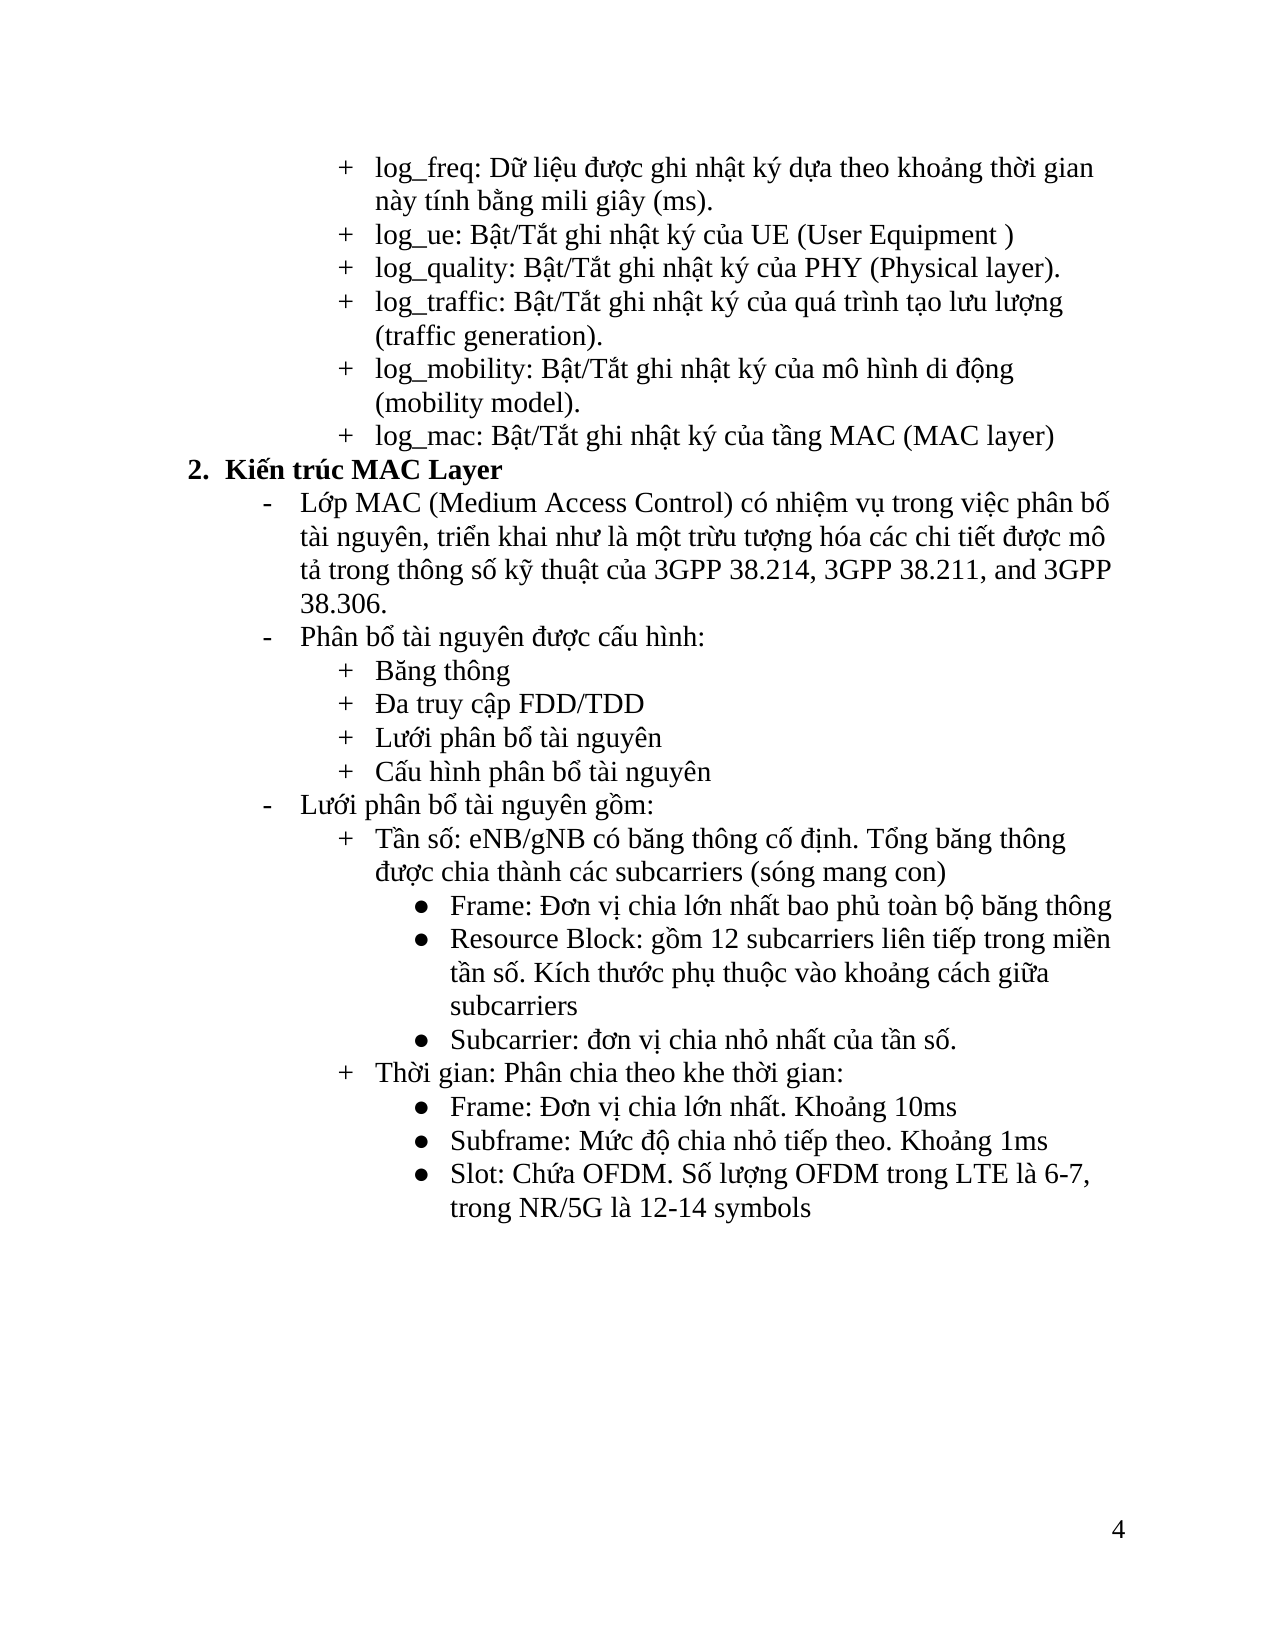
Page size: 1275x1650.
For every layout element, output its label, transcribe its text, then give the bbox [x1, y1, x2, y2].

list Frame: Đơn vị chia lớn nhất. Khoảng 10ms [412, 1089, 1125, 1123]
list Đa truy cập FDD/TDD [337, 687, 1125, 720]
list Subcarrier: đơn vị chia nhỏ nhất của tần số. [412, 1022, 1125, 1056]
list Băng thông [337, 653, 1125, 687]
list log_mac: Bật/Tắt ghi nhật ký của tầng MAC (MAC layer) [337, 418, 1125, 452]
list log_freq: Dữ liệu được ghi nhật ký dựa theo khoảng thời gian này tính bằng mili giây (ms). [337, 150, 1125, 217]
list log_ue: Bật/Tắt ghi nhật ký của UE (User Equipment ) [337, 217, 1125, 251]
list Phân bổ tài nguyên được cấu hình: [262, 619, 1125, 653]
list Slot: Chứa OFDM. Số lượng OFDM trong LTE là 6-7, trong NR/5G là 12-14 symbols [412, 1156, 1125, 1223]
list Kiến trúc MAC Layer [187, 452, 1125, 485]
list Lưới phân bổ tài nguyên [337, 720, 1125, 754]
list log_traffic: Bật/Tắt ghi nhật ký của quá trình tạo lưu lượng (traffic generation). [337, 284, 1125, 351]
list Lưới phân bổ tài nguyên gồm: [262, 787, 1125, 821]
list Lớp MAC (Medium Access Control) có nhiệm vụ trong việc phân bố tài nguyên, triển khai như là một trừu tượng hóa các chi tiết được mô tả trong thông số kỹ thuật của 3GPP 38.214, 3GPP 38.211, and 3GPP 38.306. [262, 485, 1125, 619]
list Subframe: Mức độ chia nhỏ tiếp theo. Khoảng 1ms [412, 1123, 1125, 1156]
list Frame: Đơn vị chia lớn nhất bao phủ toàn bộ băng thông [412, 888, 1125, 921]
list Tần số: eNB/gNB có băng thông cố định. Tổng băng thông được chia thành các subcarriers (sóng mang con) [337, 821, 1125, 888]
list log_quality: Bật/Tắt ghi nhật ký của PHY (Physical layer). [337, 251, 1125, 284]
list Thời gian: Phân chia theo khe thời gian: [337, 1056, 1125, 1089]
list log_mobility: Bật/Tắt ghi nhật ký của mô hình di động (mobility model). [337, 351, 1125, 418]
list Resource Block: gồm 12 subcarriers liên tiếp trong miền tần số. Kích thước phụ thuộc vào khoảng cách giữa subcarriers [412, 921, 1125, 1022]
list Cấu hình phân bổ tài nguyên [337, 754, 1125, 787]
